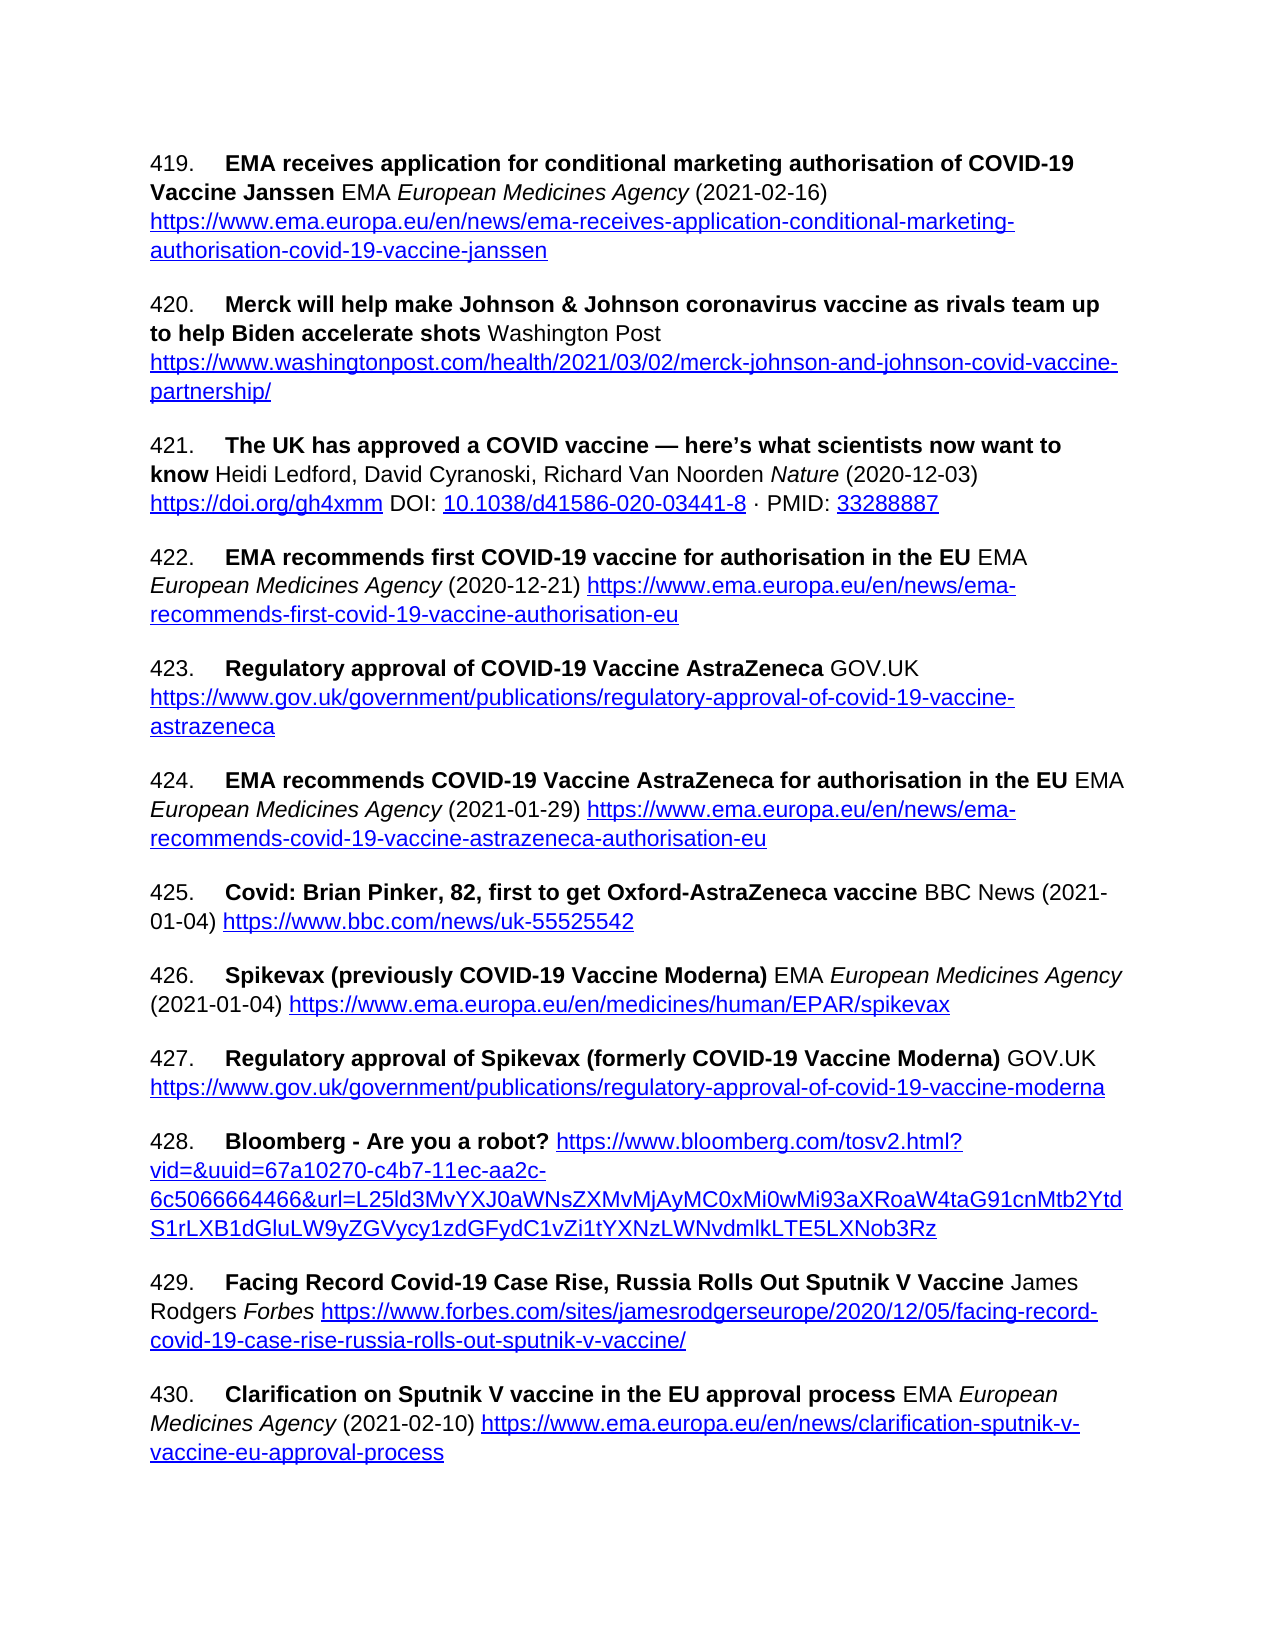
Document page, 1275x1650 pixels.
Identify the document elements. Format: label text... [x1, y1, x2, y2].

text 420. Merck will help make Johnson & Johnson coronavirus vaccine as rivals team up to help Biden accelerate shots Washington Post https://www.washingtonpost.com/health/2021/03/02/merck-johnson-and-johnson-covid-vaccine-partnership/ [150, 291, 1125, 404]
text 421. The UK has approved a COVID vaccine — here’s what scientists now want to know Heidi Ledford, David Cyranoski, Richard Van Noorden Nature (2020-12-03) https://doi.org/gh4xmm DOI: 10.1038/d41586-020-03441-8 · PMID: 33288887 [150, 432, 1125, 516]
text 422. EMA recommends first COVID-19 vaccine for authorisation in the EU EMA European Medicines Agency (2020-12-21) https://www.ema.europa.eu/en/news/ema-recommends-first-covid-19-vaccine-authorisation-eu [150, 543, 1125, 628]
text 424. EMA recommends COVID-19 Vaccine AstraZeneca for authorisation in the EU EMA European Medicines Agency (2021-01-29) https://www.ema.europa.eu/en/news/ema-recommends-covid-19-vaccine-astrazeneca-authorisation-eu [150, 767, 1125, 852]
text 430. Clarification on Sputnik V vaccine in the EU approval process EMA European Medicines Agency (2021-02-10) https://www.ema.europa.eu/en/news/clarification-sputnik-v-vaccine-eu-approval-process [150, 1381, 1125, 1465]
text 426. Spikevax (previously COVID-19 Vaccine Moderna) EMA European Medicines Agency (2021-01-04) https://www.ema.europa.eu/en/medicines/human/EPAR/spikevax [150, 962, 1125, 1017]
text 427. Regulatory approval of Spikevax (formerly COVID-19 Vaccine Moderna) GOV.UK https://www.gov.uk/government/publications/regulatory-approval-of-covid-19-vaccine-moderna [150, 1045, 1125, 1100]
text 425. Covid: Brian Pinker, 82, first to get Oxford-AstraZeneca vaccine BBC News (2021-01-04) https://www.bbc.com/news/uk-55525542 [150, 879, 1125, 934]
text 423. Regulatory approval of COVID-19 Vaccine AstraZeneca GOV.UK https://www.gov.uk/government/publications/regulatory-approval-of-covid-19-vaccine-astrazeneca [150, 655, 1125, 740]
text 429. Facing Record Covid-19 Case Rise, Russia Rolls Out Sputnik V Vaccine James Rodgers Forbes https://www.forbes.com/sites/jamesrodgerseurope/2020/12/05/facing-record-covid-19-case-rise-russia-rolls-out-sputnik-v-vaccine/ [150, 1269, 1125, 1353]
text 419. EMA receives application for conditional marketing authorisation of COVID-19 Vaccine Janssen EMA European Medicines Agency (2021-02-16) https://www.ema.europa.eu/en/news/ema-receives-application-conditional-marketing-authorisation-covid-19-vaccine-janssen [150, 150, 1125, 263]
text 428. Bloomberg - Are you a robot? https://www.bloomberg.com/tosv2.html?vid=&uuid=67a10270-c4b7-11ec-aa2c-6c5066664466&url=L25ld3MvYXJ0aWNsZXMvMjAyMC0xMi0wMi93aXRoaW4taG91cnMtb2YtdS1rLXB1dGluLW9yZGVycy1zdGFydC1vZi1tYXNzLWNvdmlkLTE5LXNob3Rz [150, 1128, 1125, 1241]
